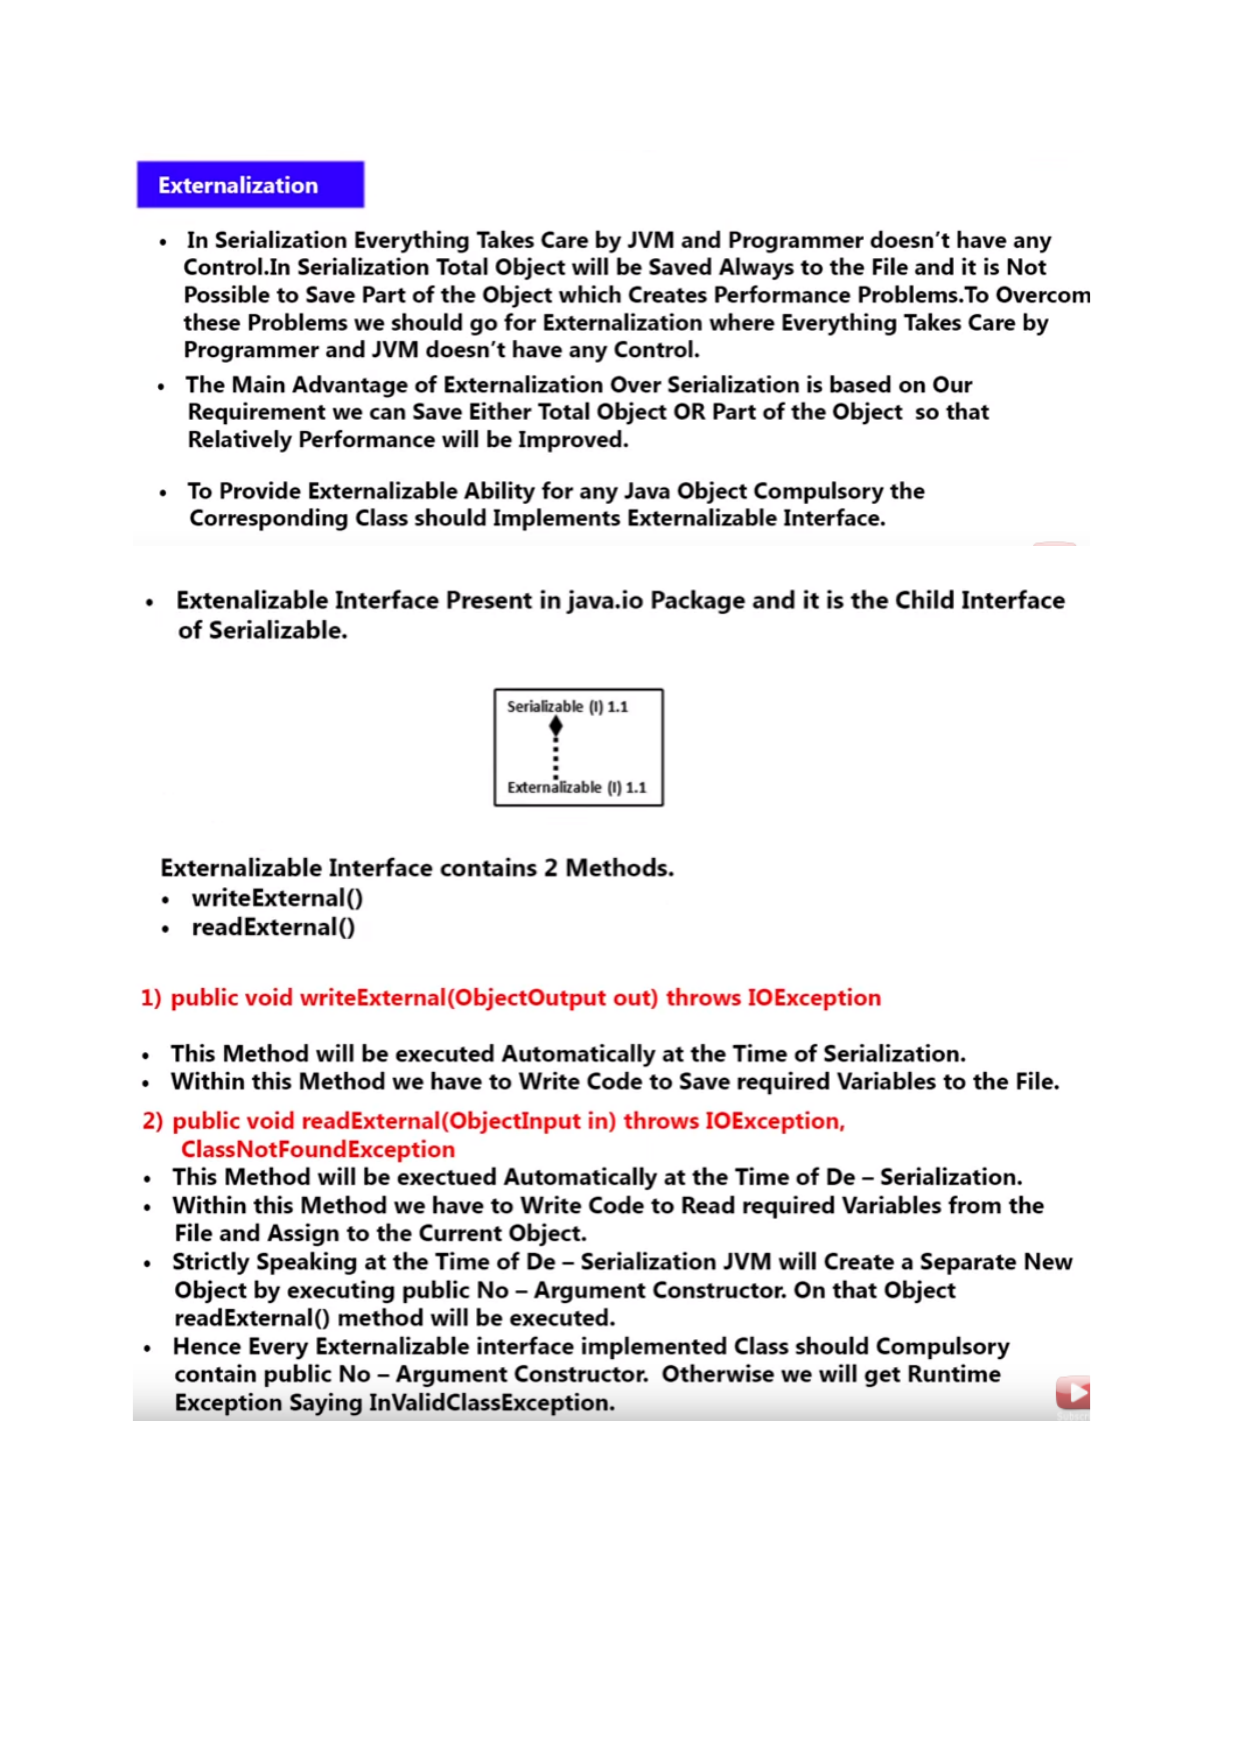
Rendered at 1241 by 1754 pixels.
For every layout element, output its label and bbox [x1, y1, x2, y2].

picture [132, 150, 1091, 546]
picture [132, 974, 1091, 1421]
picture [132, 570, 1091, 950]
